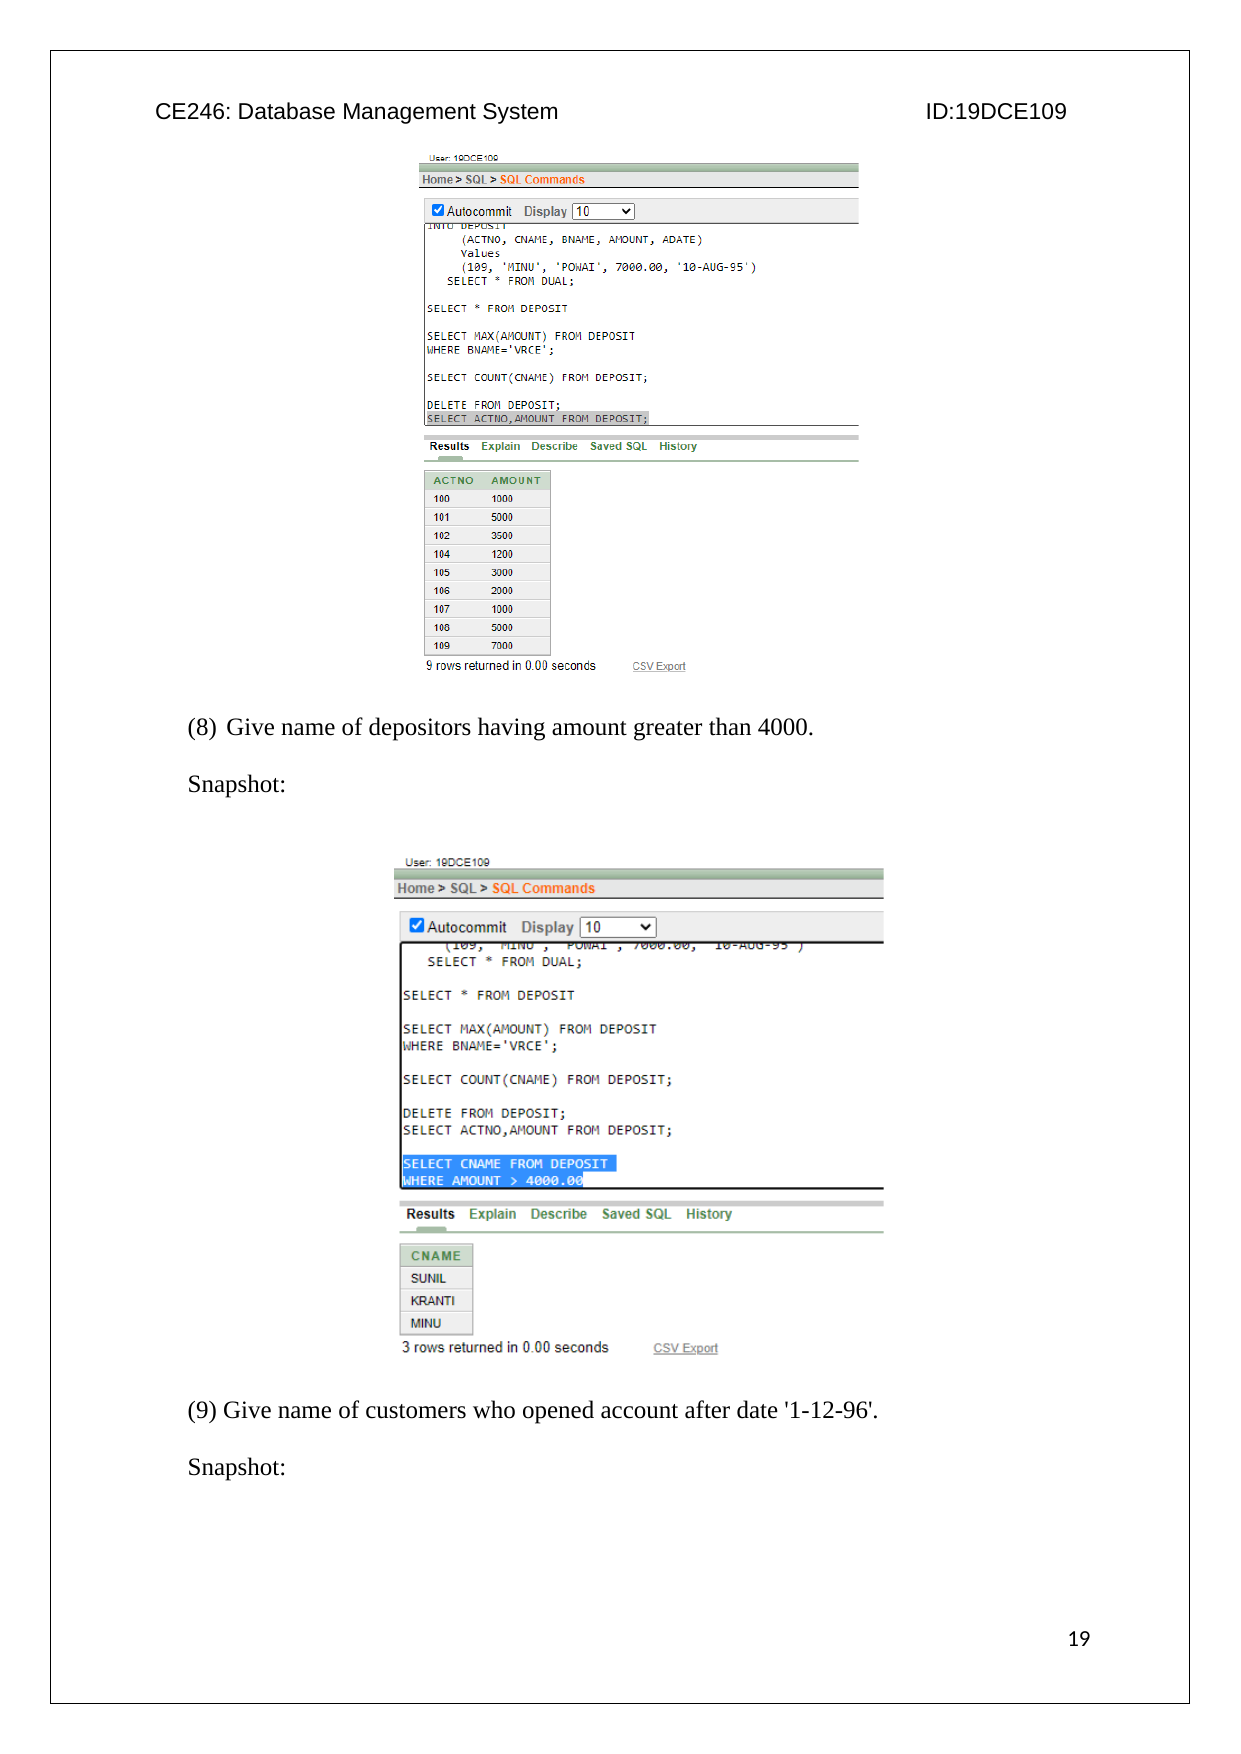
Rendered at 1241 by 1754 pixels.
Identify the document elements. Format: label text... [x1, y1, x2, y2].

text (9) Give name of customers who opened account after date '1-12-96'. [187, 1366, 1090, 1424]
picture [419, 150, 859, 683]
picture [394, 855, 884, 1367]
text Snapshot: [187, 769, 1090, 798]
list Give name of depositors having amount greater than 4000. [187, 712, 1090, 741]
text Snapshot: [187, 1452, 1090, 1481]
